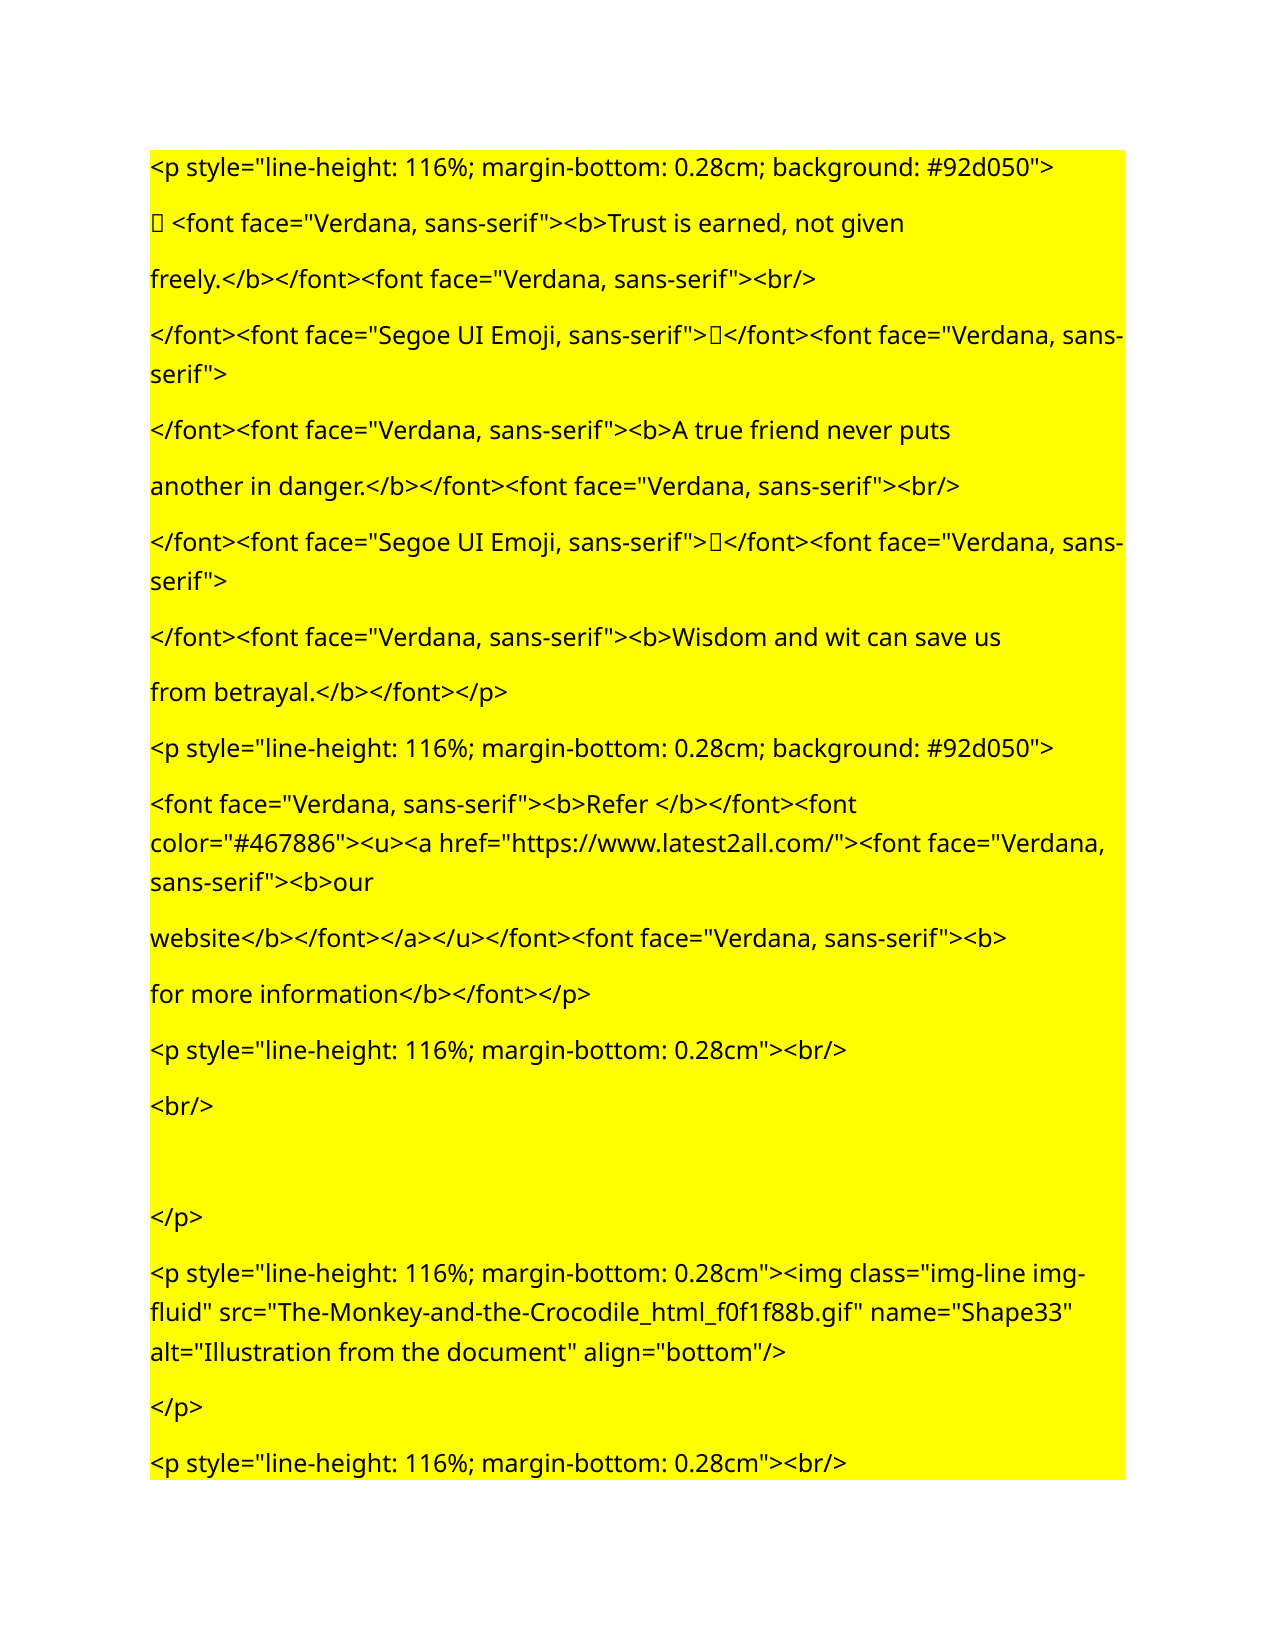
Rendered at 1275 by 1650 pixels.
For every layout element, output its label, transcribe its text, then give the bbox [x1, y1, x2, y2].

text <p style="line-height: 116%; margin-bottom: 0.28cm; background: #92d050"> [150, 150, 1125, 184]
text from betrayal.</b></font></p> [150, 675, 1125, 709]
text </font><font face="Verdana, sans-serif"><b>Wisdom and wit can save us [150, 619, 1125, 653]
text </font><font face="Segoe UI Emoji, sans-serif">✅</font><font face="Verdana, sans-serif"> [150, 524, 1125, 597]
text <br/> [150, 1088, 1125, 1122]
text <p style="line-height: 116%; margin-bottom: 0.28cm; background: #92d050"> [150, 731, 1125, 765]
text freely.</b></font><font face="Verdana, sans-serif"><br/> [150, 262, 1125, 296]
text </p> [150, 1200, 1125, 1234]
text </p> [150, 1390, 1125, 1424]
text ✅ <font face="Verdana, sans-serif"><b>Trust is earned, not given [150, 206, 1125, 240]
text for more information</b></font></p> [150, 977, 1125, 1011]
text <p style="line-height: 116%; margin-bottom: 0.28cm"><img class="img-line img-fluid" src="The-Monkey-and-the-Crocodile_html_f0f1f88b.gif" name="Shape33" alt="Illustration from the document" align="bottom"/> [150, 1256, 1125, 1368]
text website</b></font></a></u></font><font face="Verdana, sans-serif"><b> [150, 921, 1125, 955]
text another in danger.</b></font><font face="Verdana, sans-serif"><br/> [150, 468, 1125, 502]
text <font face="Verdana, sans-serif"><b>Refer </b></font><font color="#467886"><u><a href="https://www.latest2all.com/"><font face="Verdana, sans-serif"><b>our [150, 787, 1125, 899]
text </font><font face="Segoe UI Emoji, sans-serif">✅</font><font face="Verdana, sans-serif"> [150, 317, 1125, 391]
text <p style="line-height: 116%; margin-bottom: 0.28cm"><br/> [150, 1032, 1125, 1067]
text </font><font face="Verdana, sans-serif"><b>A true friend never puts [150, 412, 1125, 447]
text <p style="line-height: 116%; margin-bottom: 0.28cm"><br/> [150, 1446, 1125, 1480]
